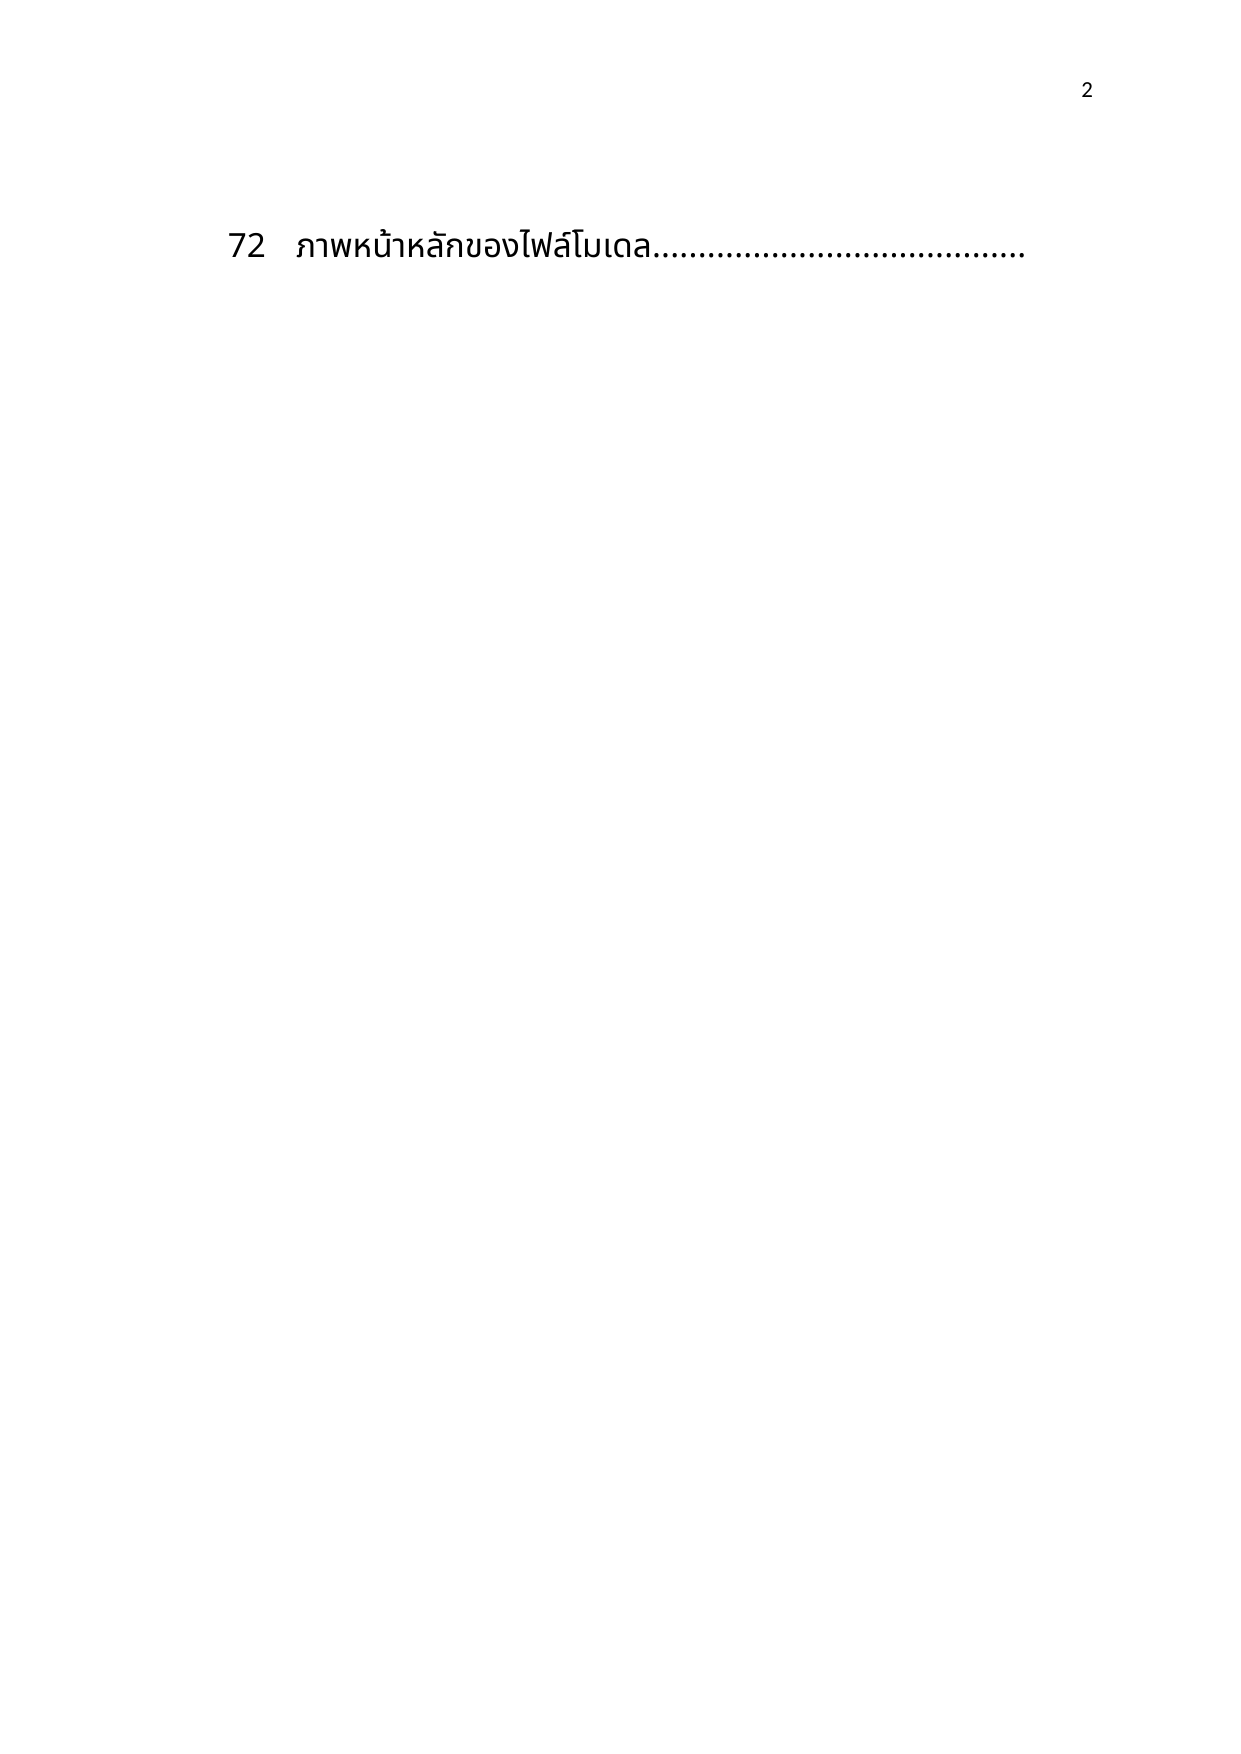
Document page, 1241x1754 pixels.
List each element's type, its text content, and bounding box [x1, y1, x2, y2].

text 72 ภาพหน้าหลักของไฟล์โมเดล 87 [221, 221, 1023, 272]
